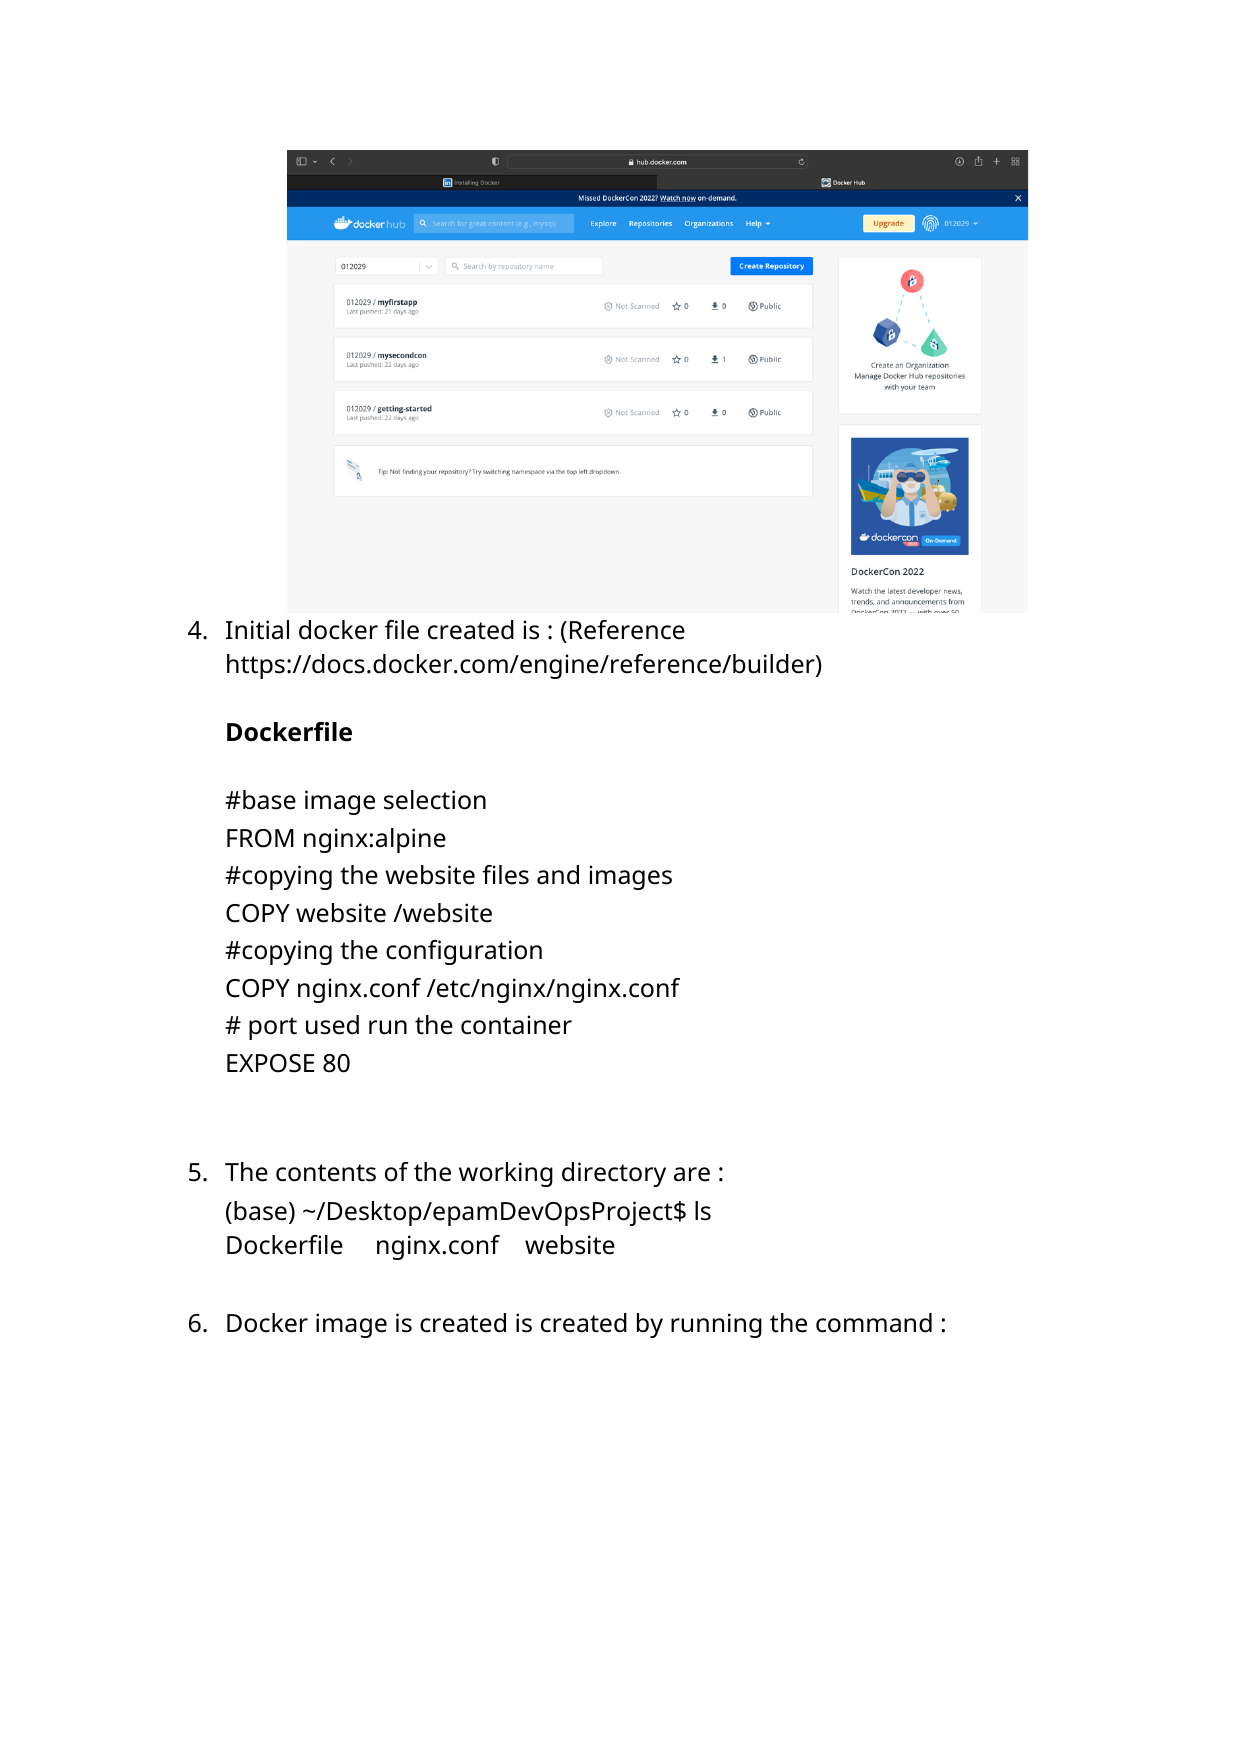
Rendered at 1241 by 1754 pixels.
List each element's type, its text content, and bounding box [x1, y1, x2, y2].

list Docker image is created is created by running the command : [187, 1306, 1090, 1340]
list Initial docker file created is : (Reference https://docs.docker.com/engine/reference/builder) [187, 613, 1090, 681]
list #base image selection [225, 783, 1090, 817]
text #copying the website files and images [225, 854, 1090, 892]
text EXPOSE 80 [150, 1042, 1090, 1079]
text COPY nginx.conf /etc/nginx/nginx.conf [150, 967, 1090, 1004]
text FROM nginx:alpine [150, 817, 1090, 854]
text #copying the configuration [150, 929, 1090, 967]
text # port used run the container [150, 1004, 1090, 1042]
picture [287, 150, 1029, 613]
list (base) ~/Desktop/epamDevOpsProject$ ls [225, 1194, 1090, 1228]
text Dockerfile nginx.conf website [150, 1228, 1090, 1262]
list The contents of the working directory are : [187, 1154, 1090, 1188]
list Dockerfile [225, 715, 1090, 749]
text COPY website /website [225, 892, 1090, 929]
